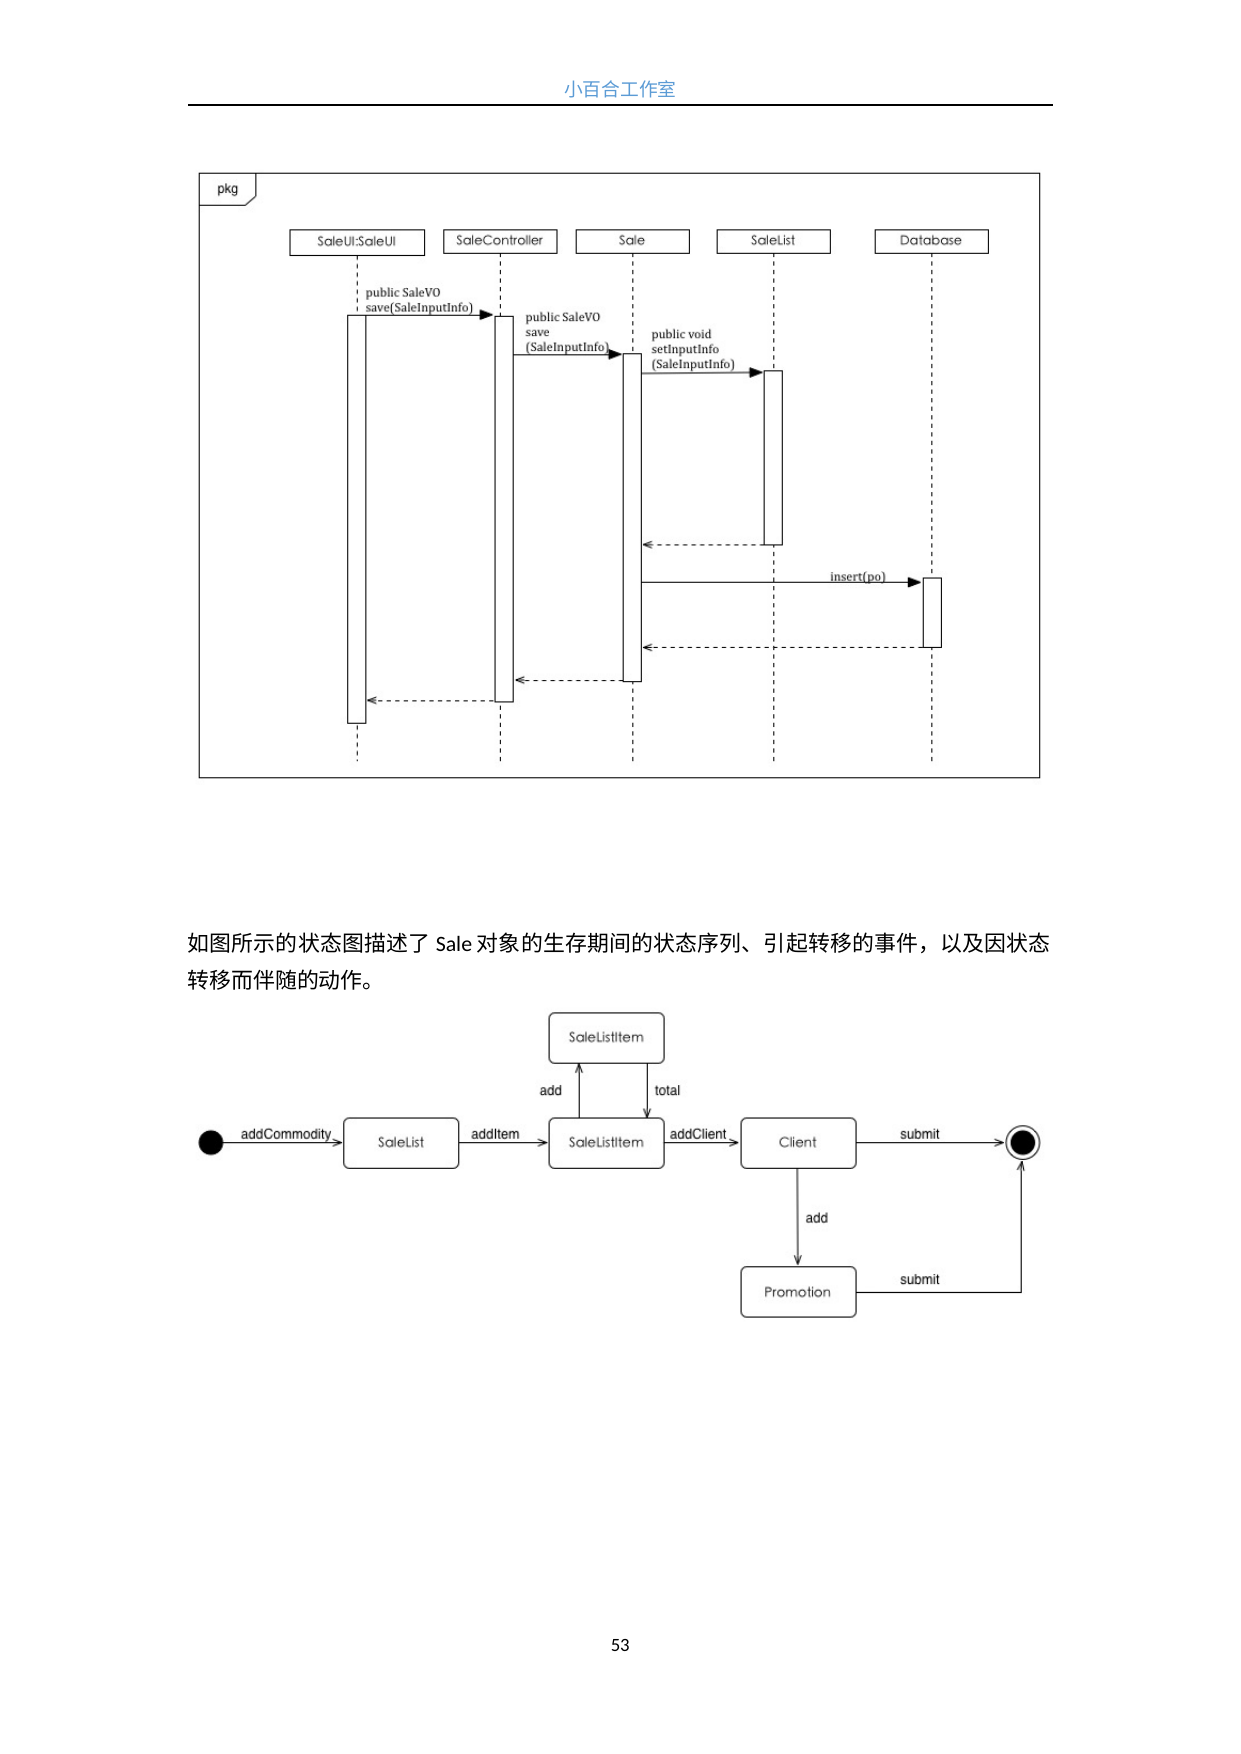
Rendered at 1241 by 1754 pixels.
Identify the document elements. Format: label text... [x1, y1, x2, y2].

picture [187, 999, 1052, 1330]
text 如图所示的状态图描述了Sale对象的生存期间的状态序列、引起转移的事件，以及因状态转移而伴随的动作。 [187, 925, 1053, 995]
picture [187, 162, 1052, 789]
